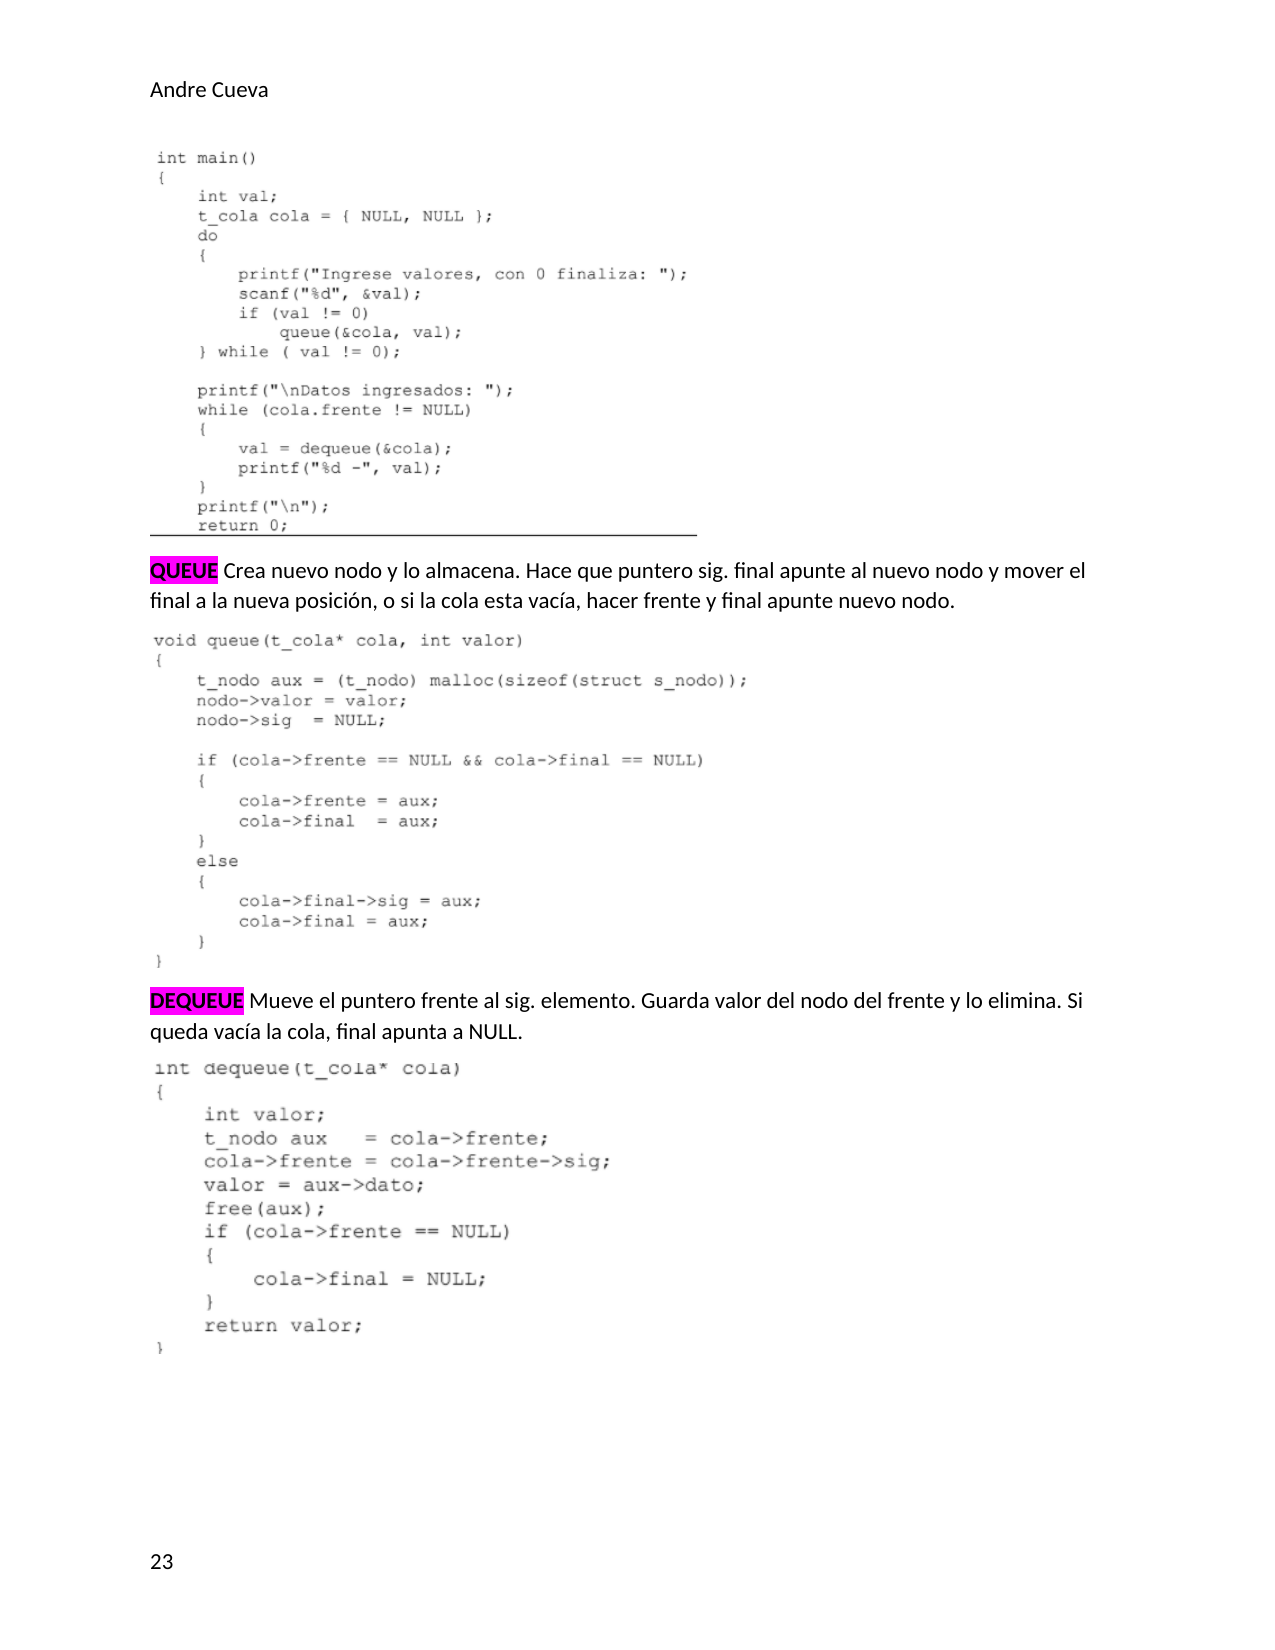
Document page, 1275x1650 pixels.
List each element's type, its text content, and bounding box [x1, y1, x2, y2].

picture [150, 1063, 731, 1354]
picture [150, 633, 778, 968]
text QUEUE Crea nuevo nodo y lo almacena. Hace que puntero sig. final apunte al nuevo nodo y mover el final a la nueva posición, o si la cola esta vacía, hacer frente y final apunte nuevo nodo. [150, 556, 1125, 614]
text DEQUEUE Mueve el puntero frente al sig. elemento. Guarda valor del nodo del frente y lo elimina. Si queda vacía la cola, final apunta a NULL. [150, 987, 1125, 1045]
picture [150, 150, 698, 538]
